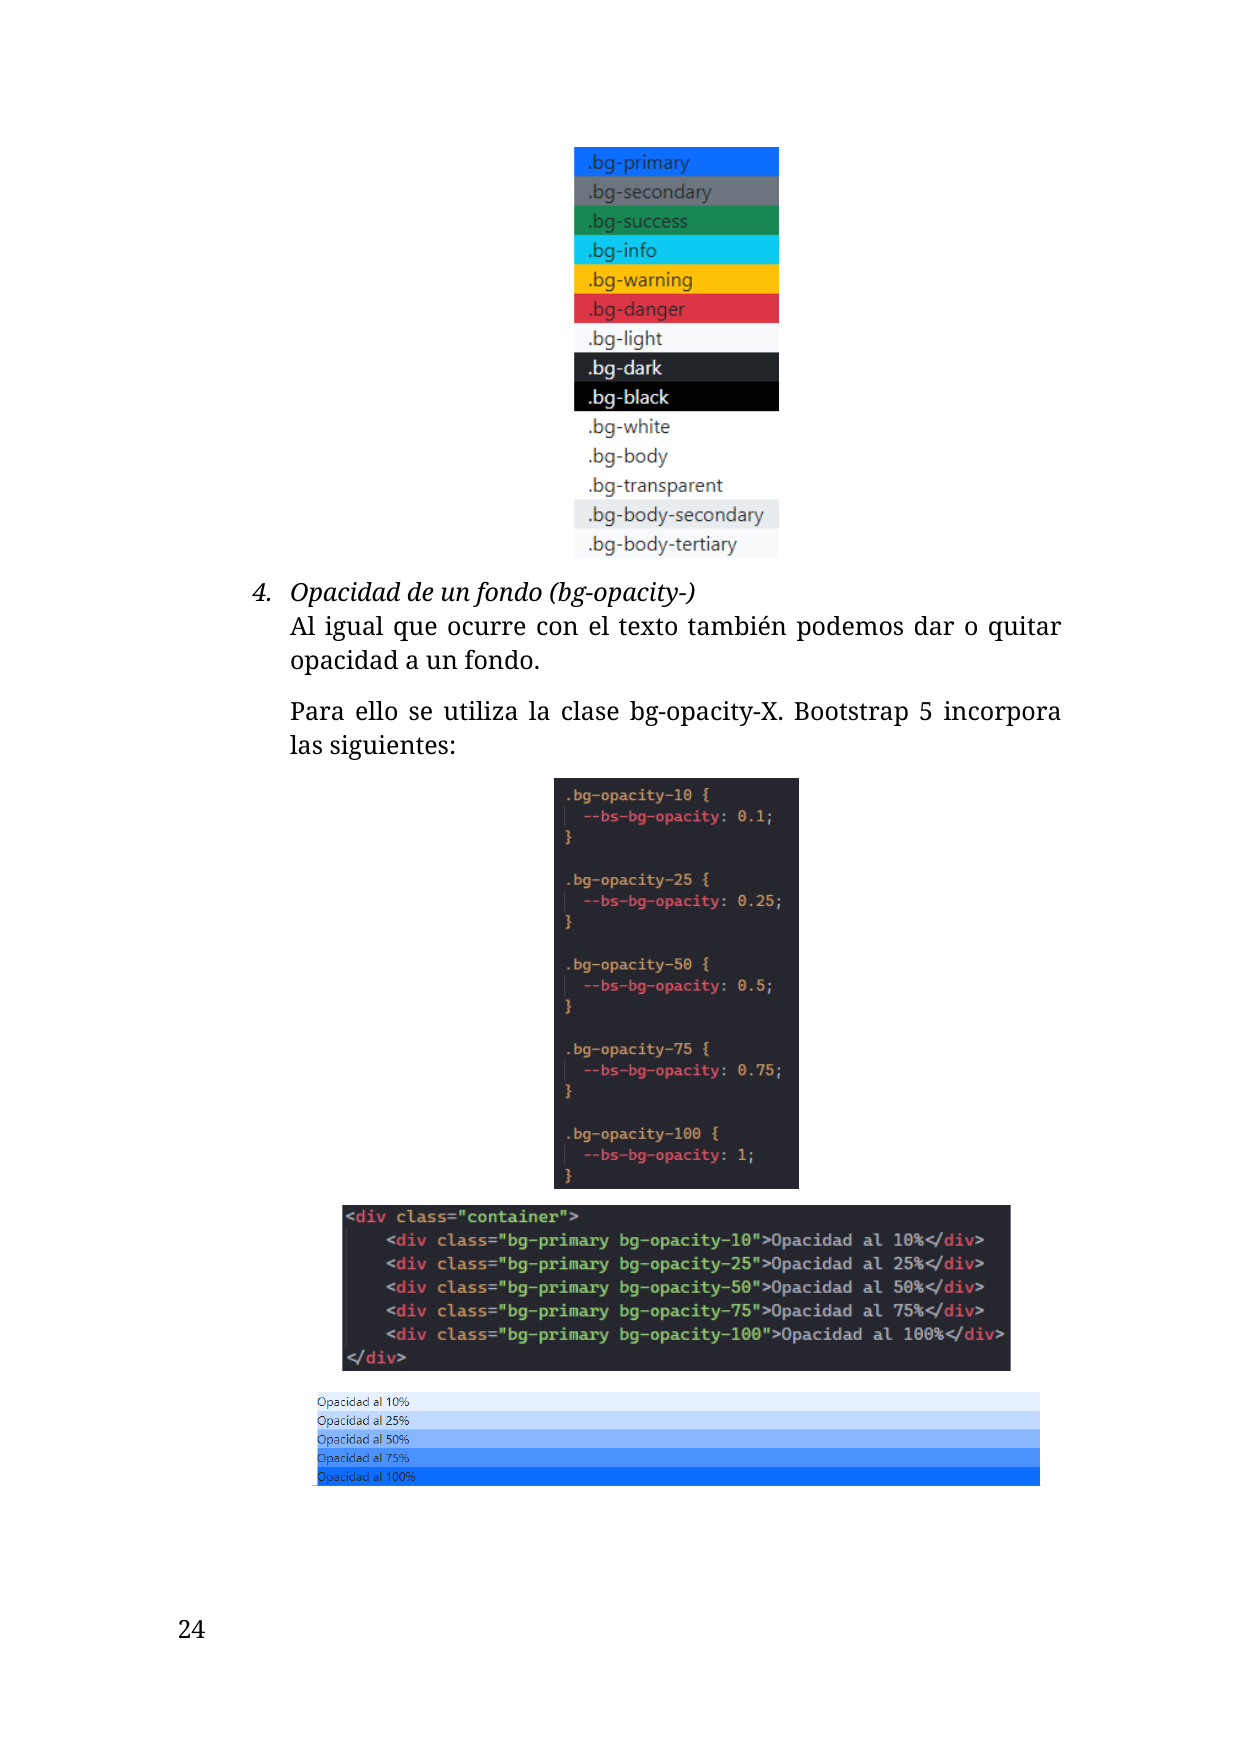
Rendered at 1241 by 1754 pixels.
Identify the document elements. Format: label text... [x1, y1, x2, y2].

list Opacidad de un fondo (bg-opacity-) [252, 575, 1063, 609]
picture [554, 778, 799, 1189]
picture [312, 1387, 1041, 1486]
text Al igual que ocurre con el texto también podemos dar o quitar opacidad a un fondo. [290, 609, 1063, 677]
picture [573, 147, 779, 558]
text Para ello se utiliza la clase bg-opacity-X. Bootstrap 5 incorpora las siguientes: [290, 693, 1063, 762]
picture [342, 1205, 1011, 1371]
